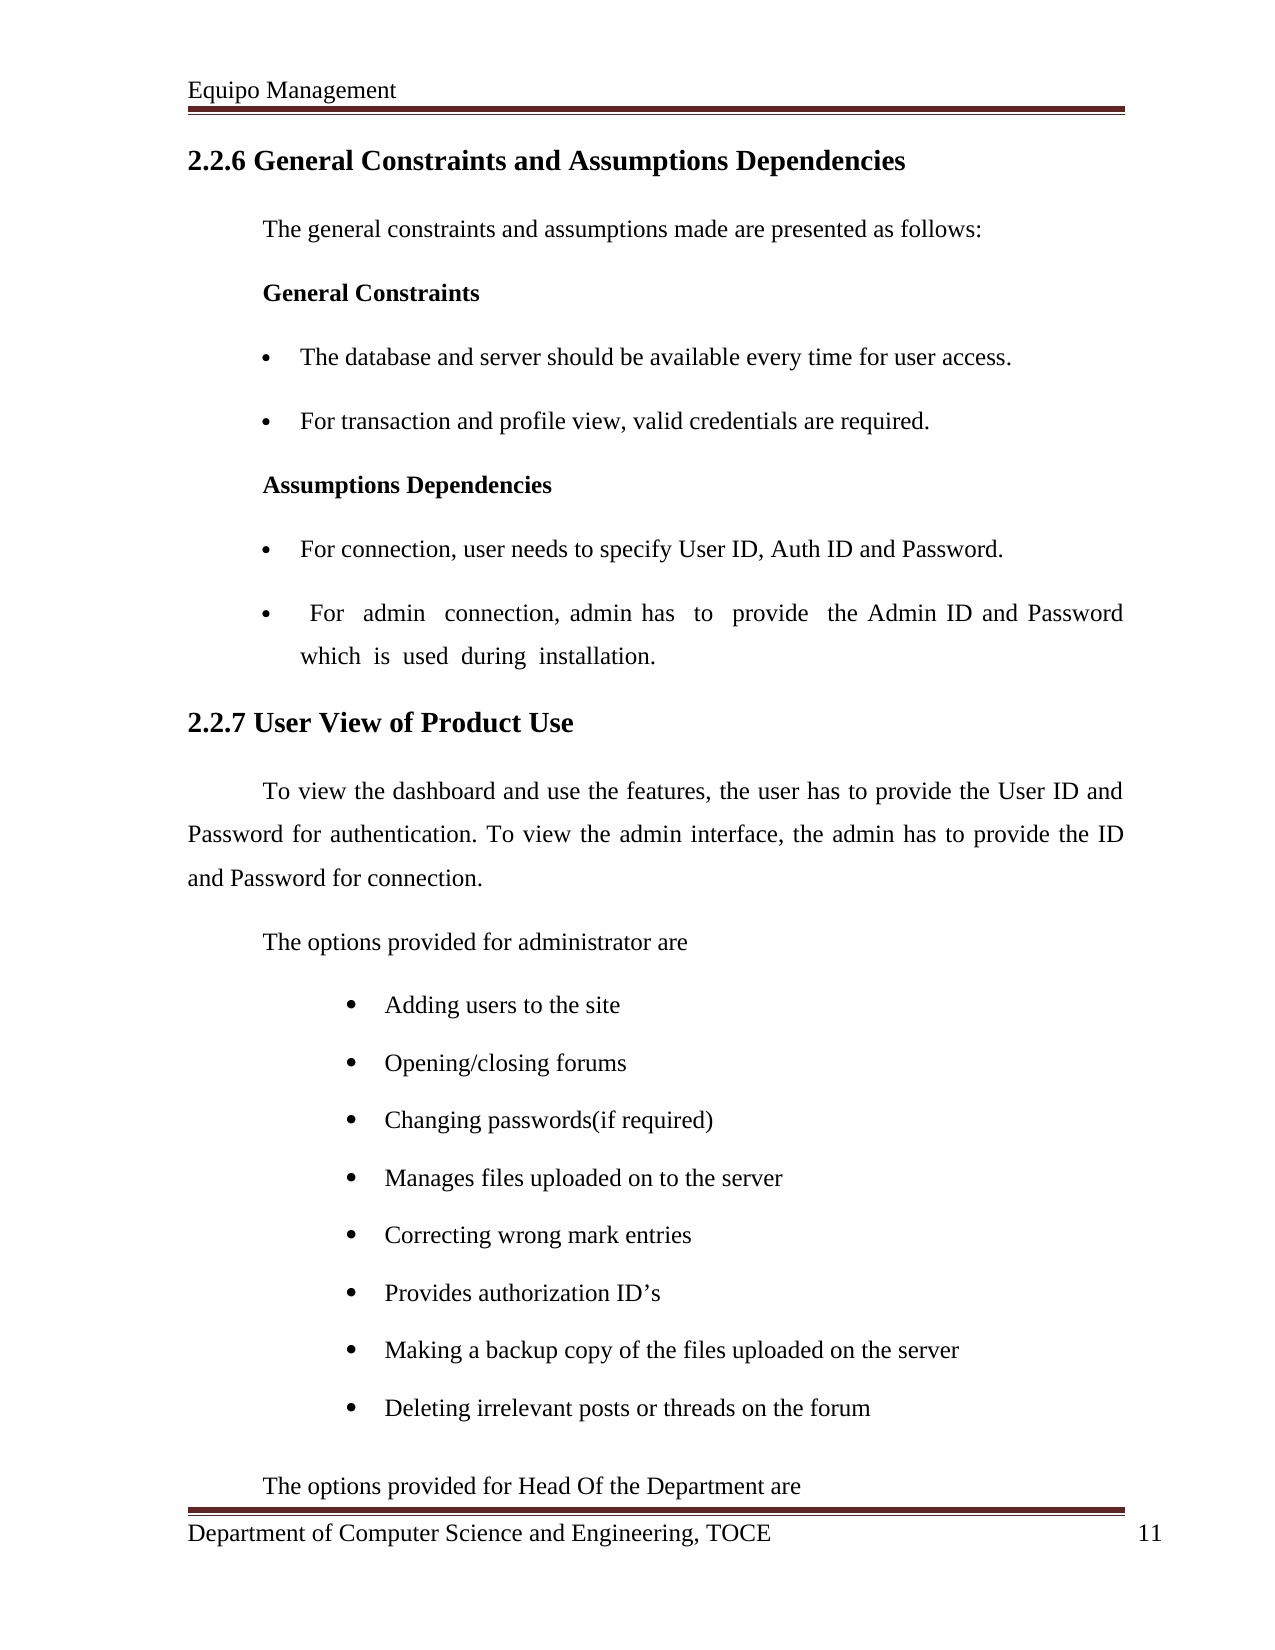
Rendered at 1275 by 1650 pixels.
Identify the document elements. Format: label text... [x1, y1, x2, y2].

text To view the dashboard and use the features, the user has to provide the User ID and Password for authentication. To view the admin interface, the admin has to provide the ID and Password for connection. [187, 776, 1125, 891]
list For transaction and profile view, valid credentials are required. [262, 406, 1125, 435]
text The general constraints and assumptions made are presented as follows: [187, 214, 1125, 243]
list Manages files uploaded on to the server [347, 1163, 1125, 1192]
list Correcting wrong mark entries [347, 1221, 1125, 1249]
list The database and server should be available every time for user access. [262, 342, 1125, 371]
list Adding users to the site [347, 991, 1125, 1019]
list Opening/closing forums [347, 1048, 1125, 1077]
text Assumptions Dependencies [187, 470, 1125, 499]
text The options provided for Head Of the Department are [187, 1471, 1125, 1500]
list For connection, user needs to specify User ID, Auth ID and Password. [262, 534, 1125, 563]
list Provides authorization ID’s [347, 1278, 1125, 1307]
text 2.2.7 User View of Product Use [187, 705, 1125, 739]
list For admin connection, admin has to provide the Admin ID and Password which is used during installation. [262, 598, 1125, 670]
text 2.2.6 General Constraints and Assumptions Dependencies [187, 143, 1125, 177]
list Deleting irrelevant posts or threads on the forum [347, 1393, 1125, 1422]
text General Constraints [187, 278, 1125, 307]
text The options provided for administrator are [187, 927, 1125, 955]
list Changing passwords(if required) [347, 1106, 1125, 1134]
list Making a backup copy of the files uploaded on the server [347, 1336, 1125, 1364]
